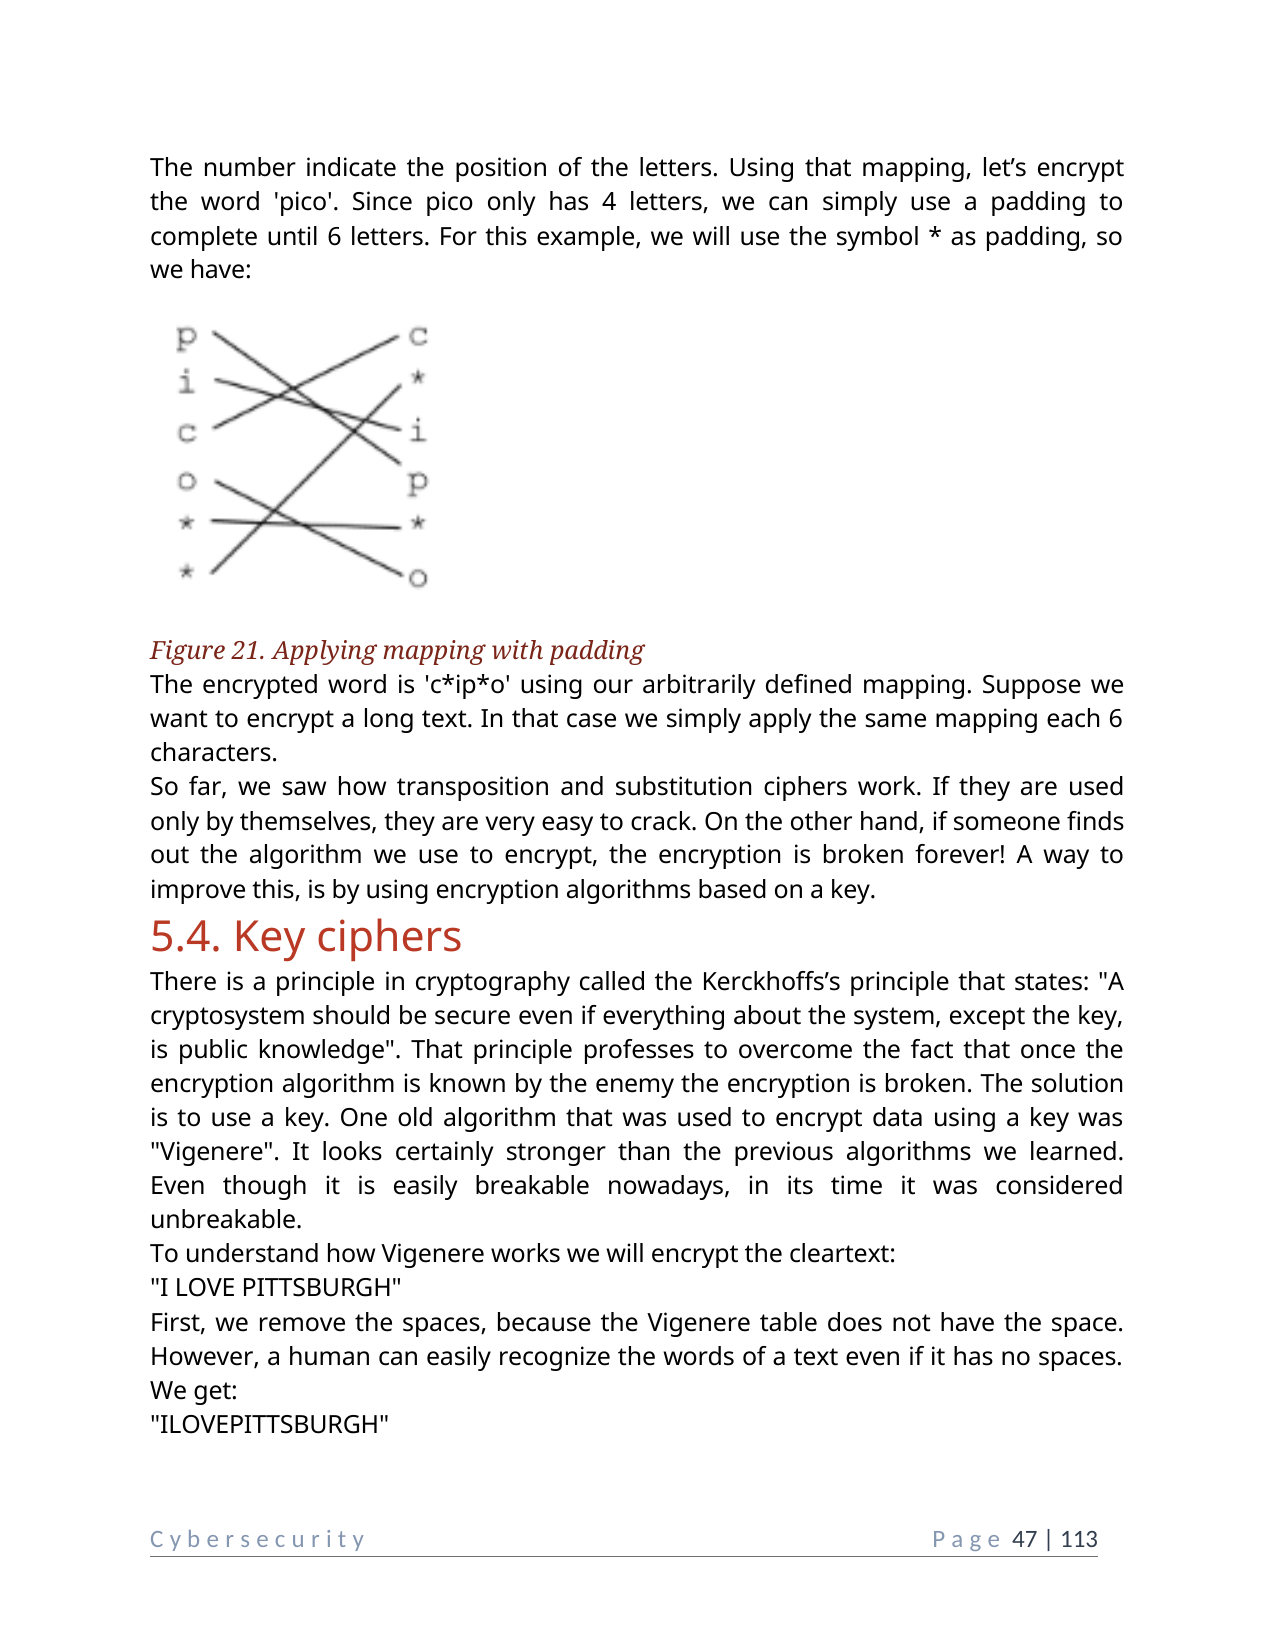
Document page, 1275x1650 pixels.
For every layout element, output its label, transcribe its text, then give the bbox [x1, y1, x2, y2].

text To understand how Vigenere works we will encrypt the cleartext: [150, 1236, 1125, 1270]
text Figure 21. Applying mapping with padding [150, 633, 1125, 667]
text "I LOVE PITTSBURGH" [150, 1270, 1125, 1304]
text So far, we saw how transposition and substitution ciphers work. If they are used only by themselves, they are very easy to crack. On the other hand, if someone finds out the algorithm we use to encrypt, the encryption is broken forever! A way to improve this, is by using encryption algorithms based on a key. [150, 769, 1125, 905]
text First, we remove the spaces, because the Vigenere table does not have the space. However, a human can easily recognize the words of a text even if it has no spaces. We get: [150, 1304, 1125, 1406]
text The encrypted word is 'c*ip*o' using our arbitrarily defined mapping. Suppose we want to encrypt a long text. In that case we simply apply the same mapping each 6 characters. [150, 667, 1125, 769]
text The number indicate the position of the letters. Using that mapping, let’s encrypt the word 'pico'. Since pico only has 4 letters, we can simply use a padding to complete until 6 letters. For this example, we will use the symbol * as padding, so we have: [150, 150, 1125, 286]
text 5.4. Key ciphers [150, 905, 1125, 963]
text There is a principle in cryptography called the Kerckhoffs’s principle that states: "A cryptosystem should be secure even if everything about the system, except the key, is public knowledge". That principle professes to overcome the fact that once the encryption algorithm is known by the enemy the encryption is broken. The solution is to use a key. One old algorithm that was used to encrypt data using a key was "Vigenere". It looks certainly stronger than the previous algorithms we learned. Even though it is easily breakable nowadays, in its time it was considered unbreakable. [150, 963, 1125, 1236]
text "ILOVEPITTSBURGH" [150, 1406, 1125, 1440]
picture [150, 286, 460, 633]
